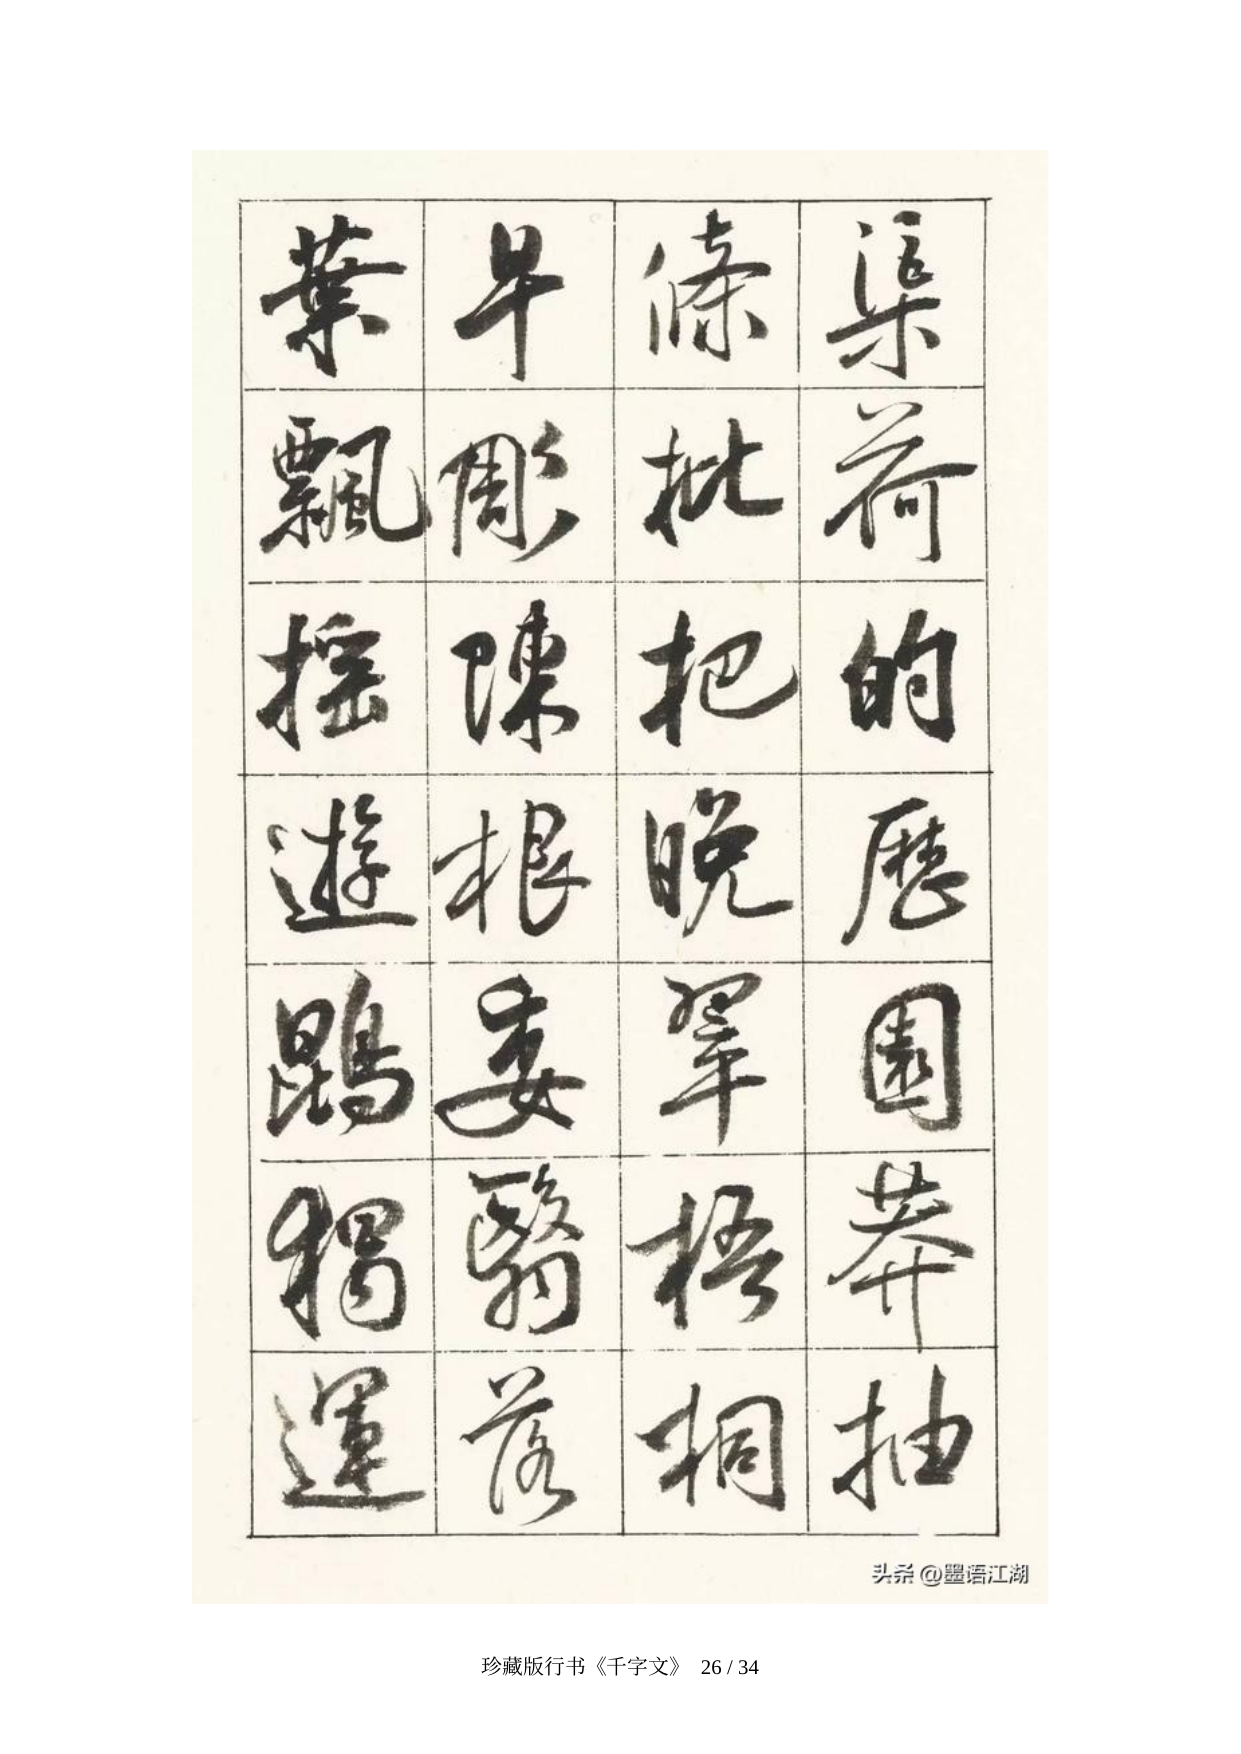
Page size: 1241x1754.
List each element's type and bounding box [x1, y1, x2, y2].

picture [192, 150, 1049, 1604]
